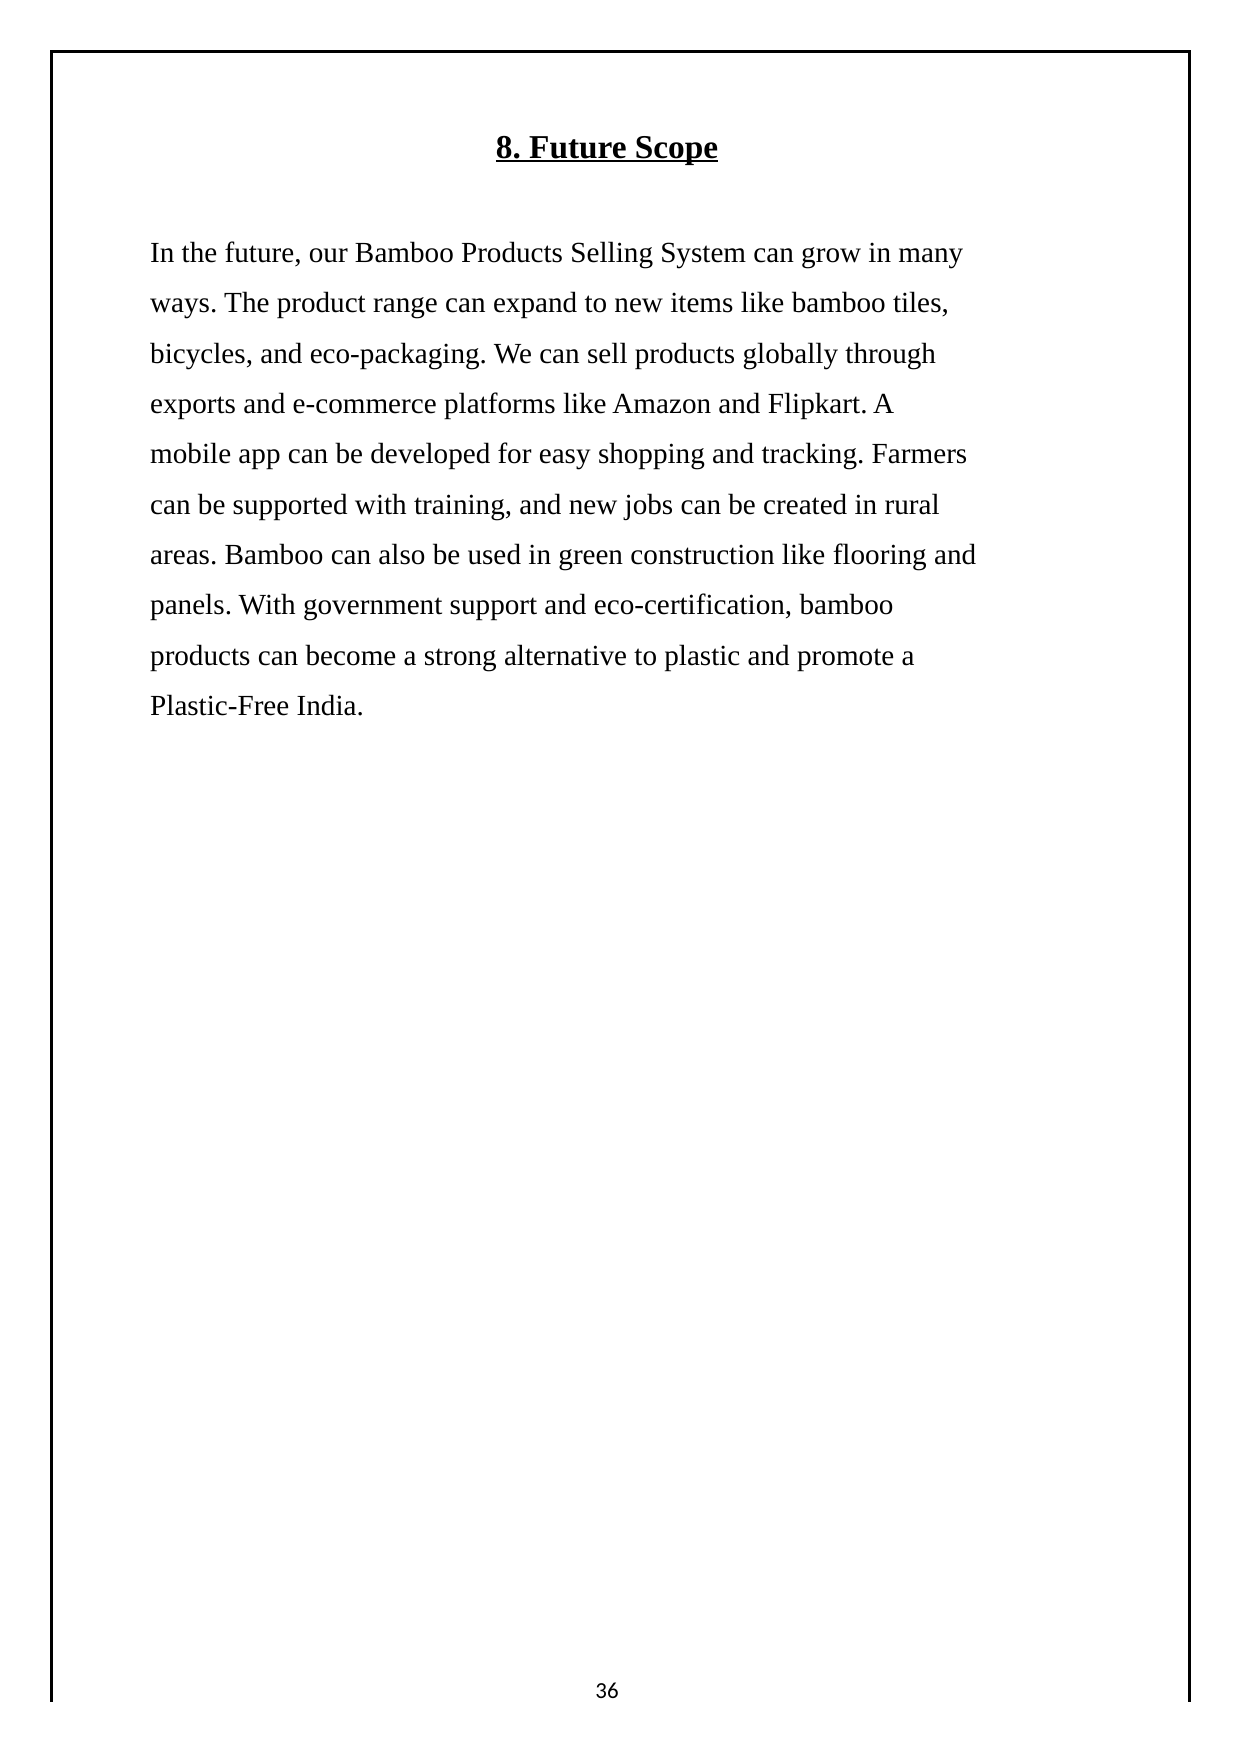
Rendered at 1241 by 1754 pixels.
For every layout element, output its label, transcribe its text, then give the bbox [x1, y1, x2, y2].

text In the future, our Bamboo Products Selling System can grow in many ways. The product range can expand to new items like bamboo tiles, bicycles, and eco-packaging. We can sell products globally through exports and e-commerce platforms like Amazon and Flipkart. A mobile app can be developed for easy shopping and tracking. Farmers can be supported with training, and new jobs can be created in rural areas. Bamboo can also be used in green construction like flooring and panels. With government support and eco-certification, bamboo products can become a strong alternative to plastic and promote a Plastic-Free India. [150, 235, 978, 722]
subtitle 8. Future Scope [150, 127, 1064, 165]
